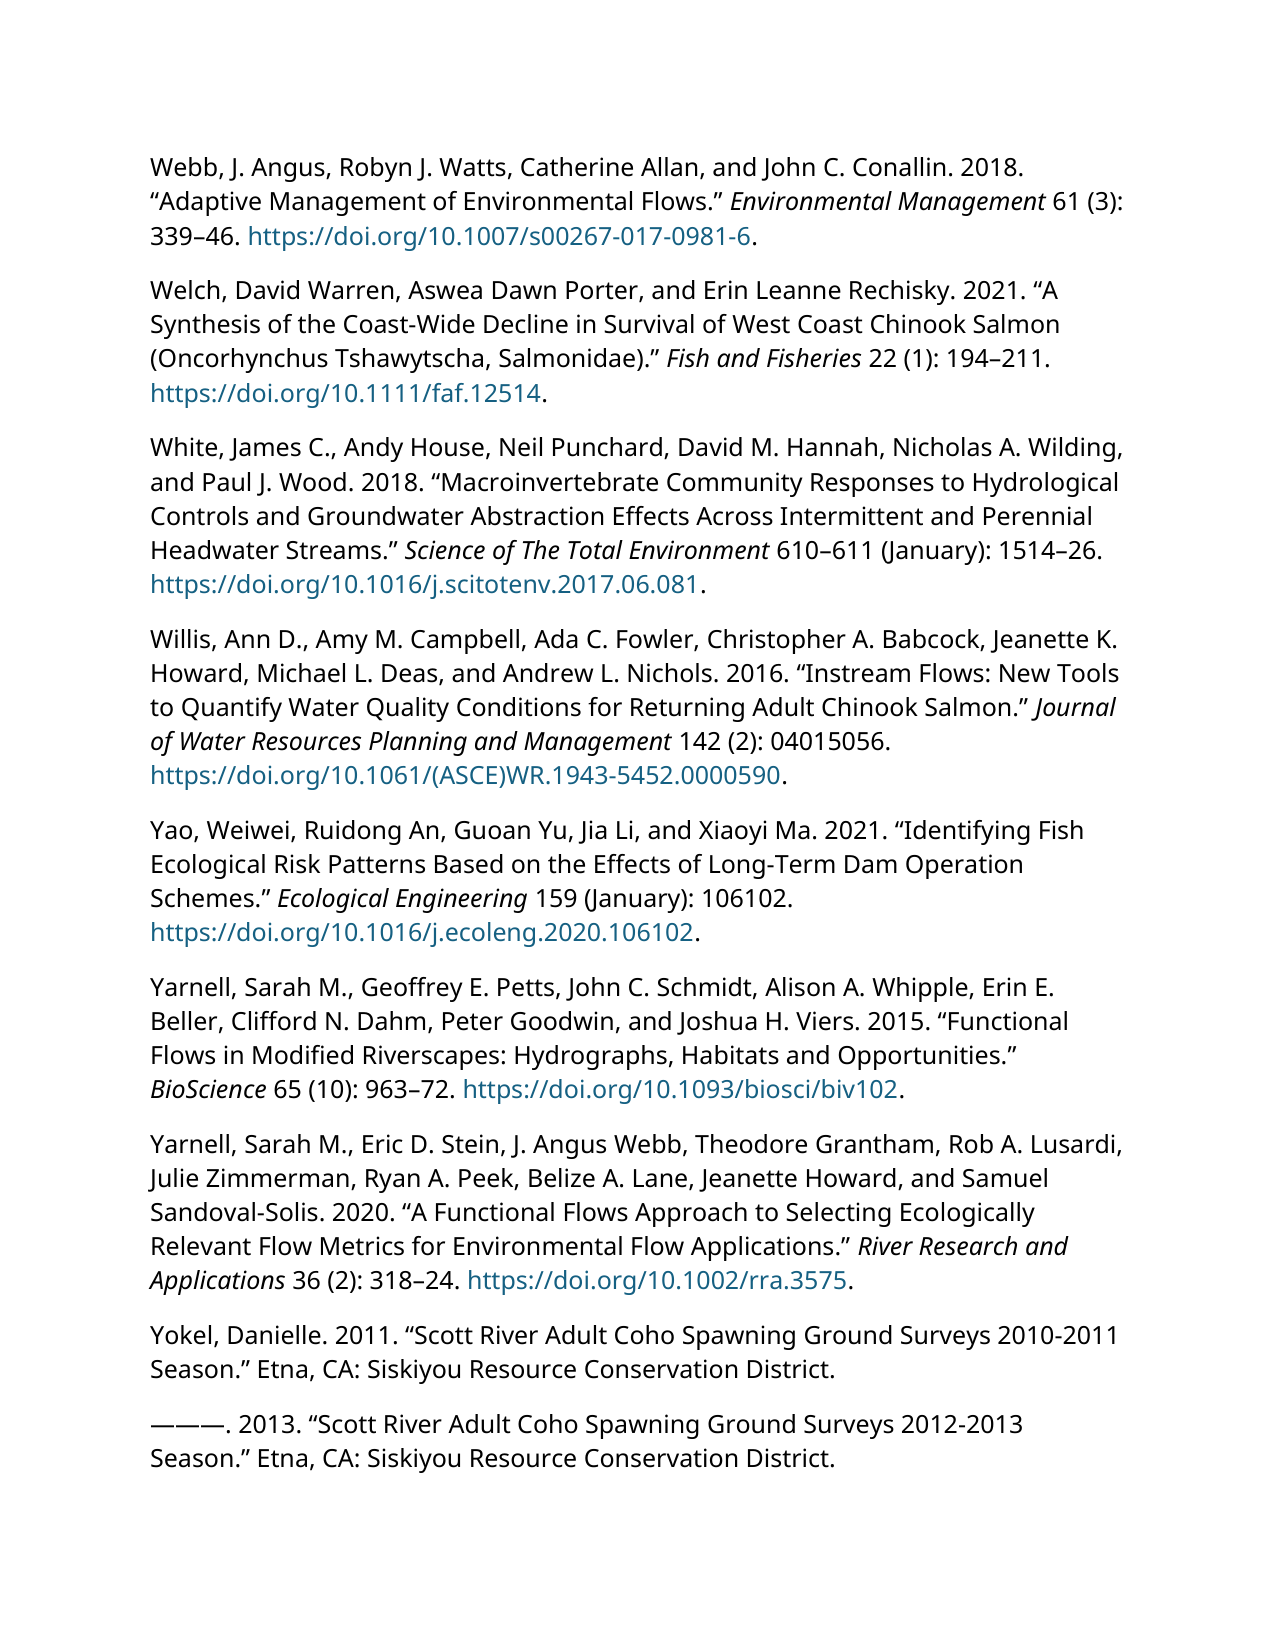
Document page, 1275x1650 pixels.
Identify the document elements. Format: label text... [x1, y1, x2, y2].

text Willis, Ann D., Amy M. Campbell, Ada C. Fowler, Christopher A. Babcock, Jeanette K. Howard, Michael L. Deas, and Andrew L. Nichols. 2016. “Instream Flows: New Tools to Quantify Water Quality Conditions for Returning Adult Chinook Salmon.” Journal of Water Resources Planning and Management 142 (2): 04015056. https://doi.org/10.1061/(ASCE)WR.1943-5452.0000590. [150, 621, 1125, 792]
text ———. 2013. “Scott River Adult Coho Spawning Ground Surveys 2012-2013 Season.” Etna, CA: Siskiyou Resource Conservation District. [150, 1407, 1125, 1475]
text Yarnell, Sarah M., Geoffrey E. Petts, John C. Schmidt, Alison A. Whipple, Erin E. Beller, Clifford N. Dahm, Peter Goodwin, and Joshua H. Viers. 2015. “Functional Flows in Modified Riverscapes: Hydrographs, Habitats and Opportunities.” BioScience 65 (10): 963–72. https://doi.org/10.1093/biosci/biv102. [150, 969, 1125, 1106]
text White, James C., Andy House, Neil Punchard, David M. Hannah, Nicholas A. Wilding, and Paul J. Wood. 2018. “Macroinvertebrate Community Responses to Hydrological Controls and Groundwater Abstraction Effects Across Intermittent and Perennial Headwater Streams.” Science of The Total Environment 610–611 (January): 1514–26. https://doi.org/10.1016/j.scitotenv.2017.06.081. [150, 430, 1125, 600]
text Webb, J. Angus, Robyn J. Watts, Catherine Allan, and John C. Conallin. 2018. “Adaptive Management of Environmental Flows.” Environmental Management 61 (3): 339–46. https://doi.org/10.1007/s00267-017-0981-6. [150, 150, 1125, 252]
text Yokel, Danielle. 2011. “Scott River Adult Coho Spawning Ground Surveys 2010-2011 Season.” Etna, CA: Siskiyou Resource Conservation District. [150, 1318, 1125, 1386]
text Yao, Weiwei, Ruidong An, Guoan Yu, Jia Li, and Xiaoyi Ma. 2021. “Identifying Fish Ecological Risk Patterns Based on the Effects of Long-Term Dam Operation Schemes.” Ecological Engineering 159 (January): 106102. https://doi.org/10.1016/j.ecoleng.2020.106102. [150, 812, 1125, 949]
text Welch, David Warren, Aswea Dawn Porter, and Erin Leanne Rechisky. 2021. “A Synthesis of the Coast-Wide Decline in Survival of West Coast Chinook Salmon (Oncorhynchus Tshawytscha, Salmonidae).” Fish and Fisheries 22 (1): 194–211. https://doi.org/10.1111/faf.12514. [150, 273, 1125, 409]
text Yarnell, Sarah M., Eric D. Stein, J. Angus Webb, Theodore Grantham, Rob A. Lusardi, Julie Zimmerman, Ryan A. Peek, Belize A. Lane, Jeanette Howard, and Samuel Sandoval-Solis. 2020. “A Functional Flows Approach to Selecting Ecologically Relevant Flow Metrics for Environmental Flow Applications.” River Research and Applications 36 (2): 318–24. https://doi.org/10.1002/rra.3575. [150, 1127, 1125, 1297]
